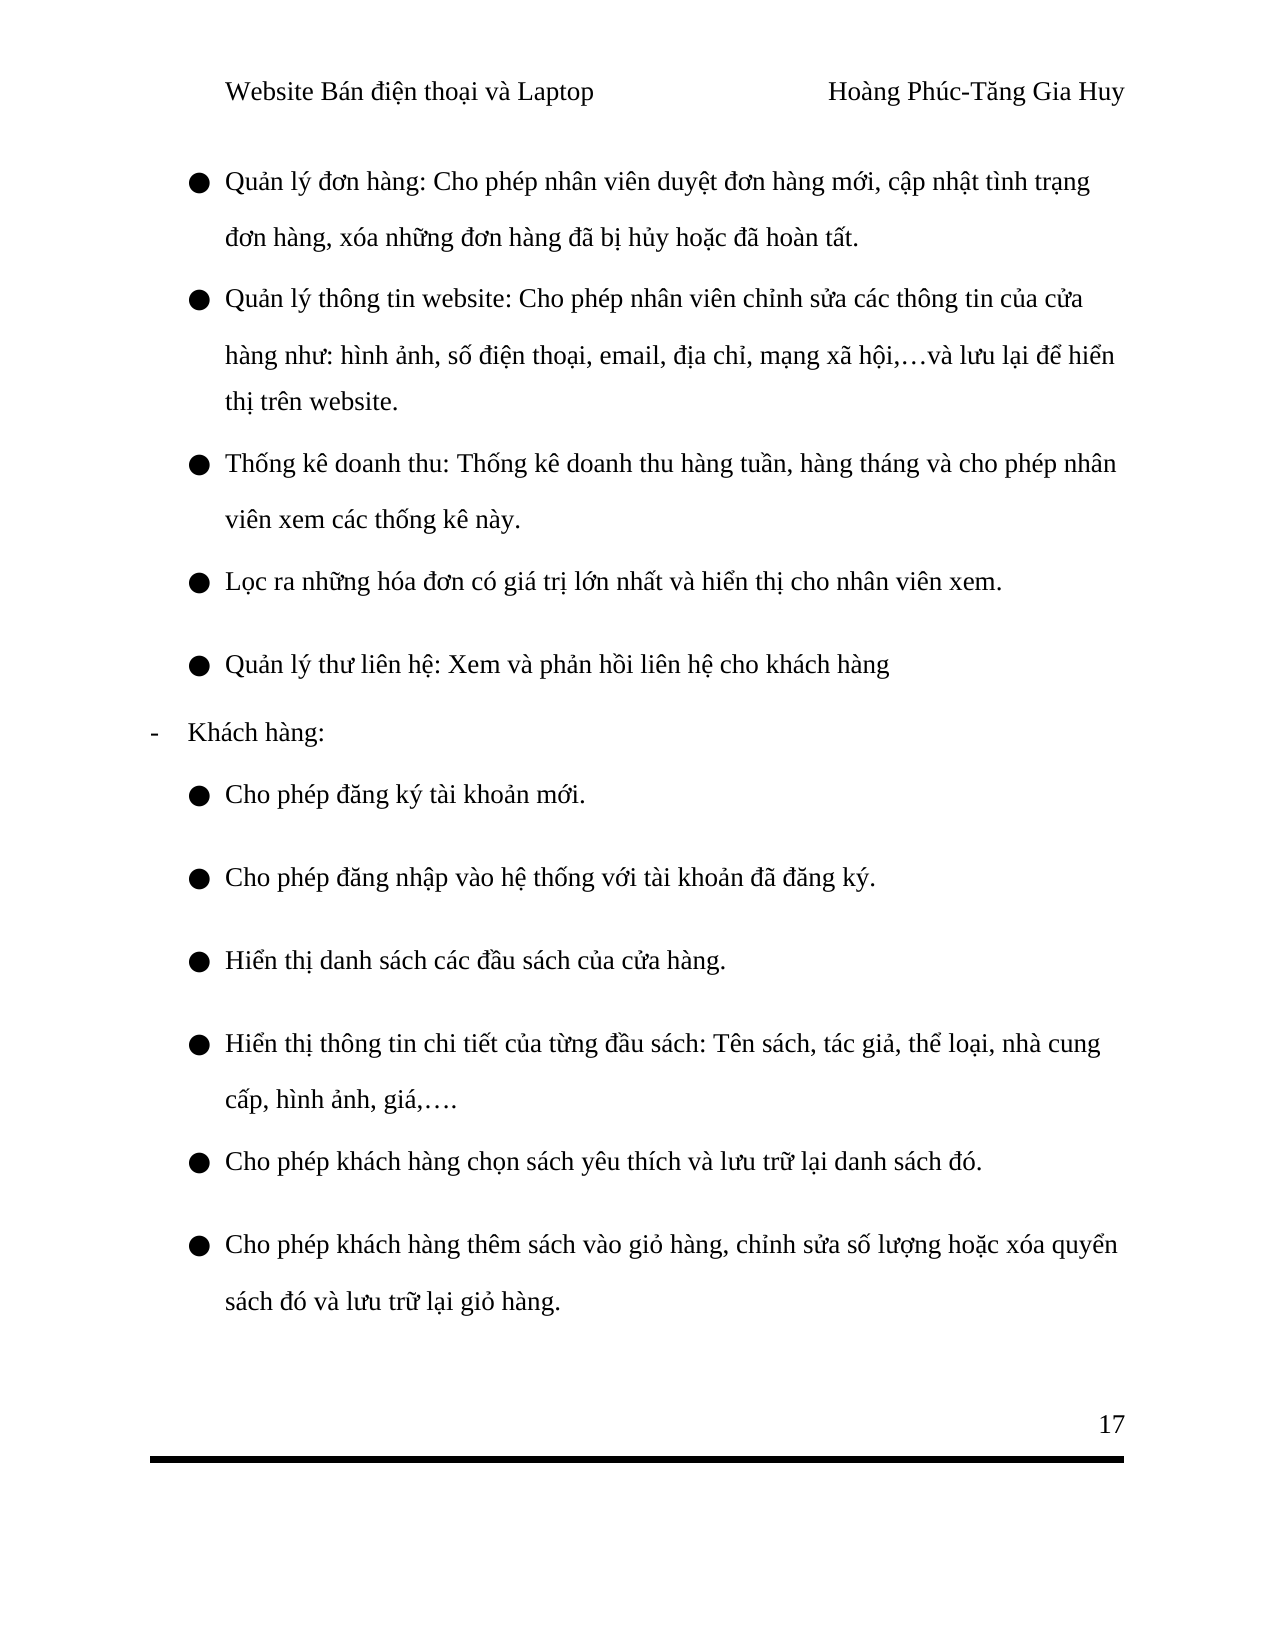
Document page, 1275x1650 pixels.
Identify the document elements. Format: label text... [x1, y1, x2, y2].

list Cho phép khách hàng chọn sách yêu thích và lưu trữ lại danh sách đó. [187, 1130, 1125, 1186]
list Cho phép khách hàng thêm sách vào giỏ hàng, chỉnh sửa số lượng hoặc xóa quyển sách đó và lưu trữ lại giỏ hàng. [187, 1213, 1125, 1316]
list Quản lý thư liên hệ: Xem và phản hồi liên hệ cho khách hàng [187, 633, 1125, 688]
list Quản lý thông tin website: Cho phép nhân viên chỉnh sửa các thông tin của cửa hàng như: hình ảnh, số điện thoại, email, địa chỉ, mạng xã hội,…và lưu lại để hiển thị trên website. [187, 268, 1125, 417]
list Lọc ra những hóa đơn có giá trị lớn nhất và hiển thị cho nhân viên xem. [187, 550, 1125, 605]
list Cho phép đăng nhập vào hệ thống với tài khoản đã đăng ký. [187, 846, 1125, 902]
list Hiển thị thông tin chi tiết của từng đầu sách: Tên sách, tác giả, thể loại, nhà cung cấp, hình ảnh, giá,…. [187, 1013, 1125, 1115]
list Hiển thị danh sách các đầu sách của cửa hàng. [187, 929, 1125, 985]
list Thống kê doanh thu: Thống kê doanh thu hàng tuần, hàng tháng và cho phép nhân viên xem các thống kê này. [187, 432, 1125, 534]
list Khách hàng: [150, 716, 1125, 747]
list Quản lý đơn hàng: Cho phép nhân viên duyệt đơn hàng mới, cập nhật tình trạng đơn hàng, xóa những đơn hàng đã bị hủy hoặc đã hoàn tất. [187, 150, 1125, 252]
list Cho phép đăng ký tài khoản mới. [187, 763, 1125, 818]
